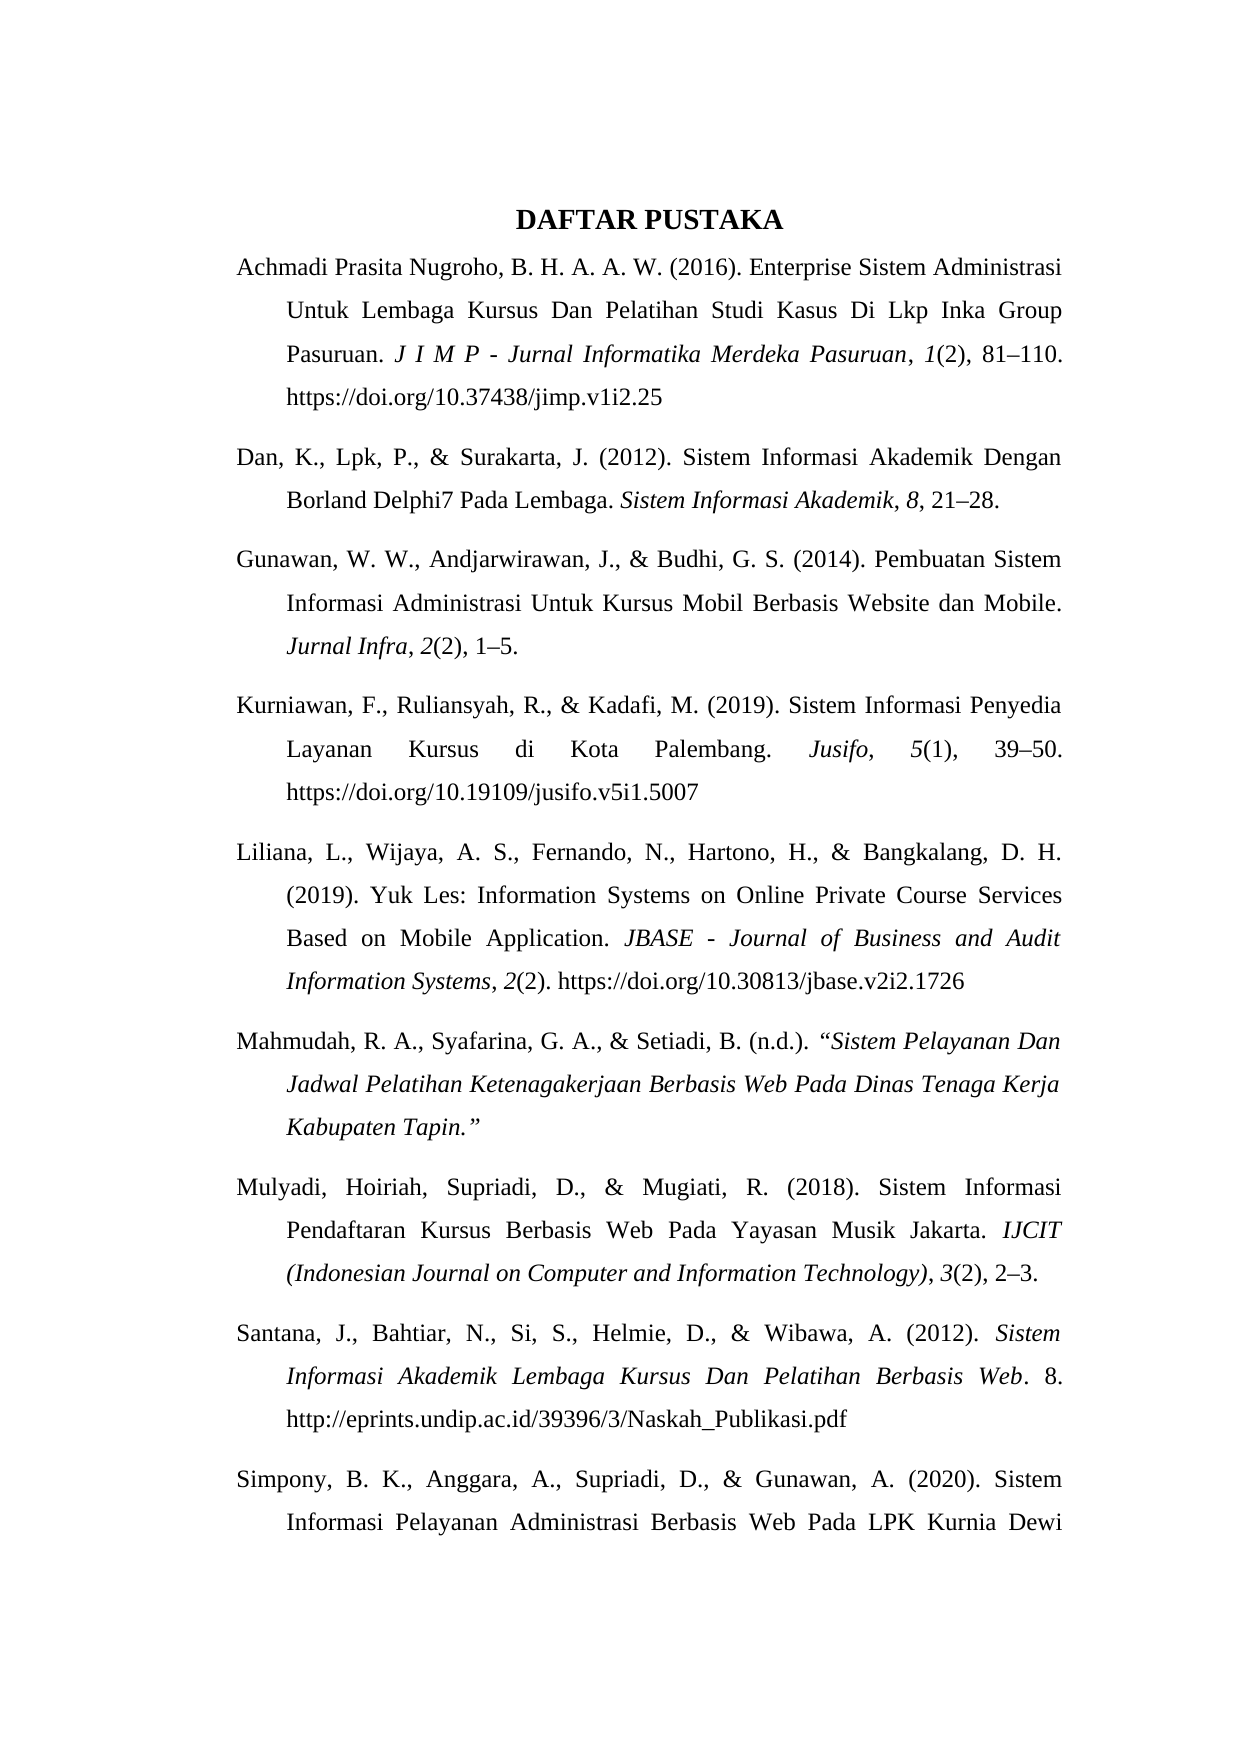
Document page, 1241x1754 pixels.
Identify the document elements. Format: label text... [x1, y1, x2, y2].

text Mulyadi, Hoiriah, Supriadi, D., & Mugiati, R. (2018). Sistem Informasi Pendaftaran Kursus Berbasis Web Pada Yayasan Musik Jakarta. IJCIT (Indonesian Journal on Computer and Information Technology), 3(2), 2–3. [236, 1172, 1063, 1287]
text Gunawan, W. W., Andjarwirawan, J., & Budhi, G. S. (2014). Pembuatan Sistem Informasi Administrasi Untuk Kursus Mobil Berbasis Website dan Mobile. Jurnal Infra, 2(2), 1–5. [236, 544, 1063, 659]
text Dan, K., Lpk, P., & Surakarta, J. (2012). Sistem Informasi Akademik Dengan Borland Delphi7 Pada Lembaga. Sistem Informasi Akademik, 8, 21–28. [236, 442, 1063, 513]
text Achmadi Prasita Nugroho, B. H. A. A. W. (2016). Enterprise Sistem Administrasi Untuk Lembaga Kursus Dan Pelatihan Studi Kasus Di Lkp Inka Group Pasuruan. J I M P - Jurnal Informatika Merdeka Pasuruan, 1(2), 81–110. https://doi.org/10.37438/jimp.v1i2.25 [236, 252, 1063, 411]
subtitle DAFTAR PUSTAKA [236, 202, 1063, 236]
text Santana, J., Bahtiar, N., Si, S., Helmie, D., & Wibawa, A. (2012). Sistem Informasi Akademik Lembaga Kursus Dan Pelatihan Berbasis Web. 8. http://eprints.undip.ac.id/39396/3/Naskah_Publikasi.pdf [236, 1318, 1063, 1433]
text Liliana, L., Wijaya, A. S., Fernando, N., Hartono, H., & Bangkalang, D. H. (2019). Yuk Les: Information Systems on Online Private Course Services Based on Mobile Application. JBASE - Journal of Business and Audit Information Systems, 2(2). https://doi.org/10.30813/jbase.v2i2.1726 [236, 837, 1063, 995]
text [236, 1464, 1063, 1536]
text Mahmudah, R. A., Syafarina, G. A., & Setiadi, B. (n.d.). “Sistem Pelayanan Dan Jadwal Pelatihan Ketenagakerjaan Berbasis Web Pada Dinas Tenaga Kerja Kabupaten Tapin.” [236, 1026, 1063, 1141]
text Kurniawan, F., Ruliansyah, R., & Kadafi, M. (2019). Sistem Informasi Penyedia Layanan Kursus di Kota Palembang. Jusifo, 5(1), 39–50. https://doi.org/10.19109/jusifo.v5i1.5007 [236, 691, 1063, 806]
